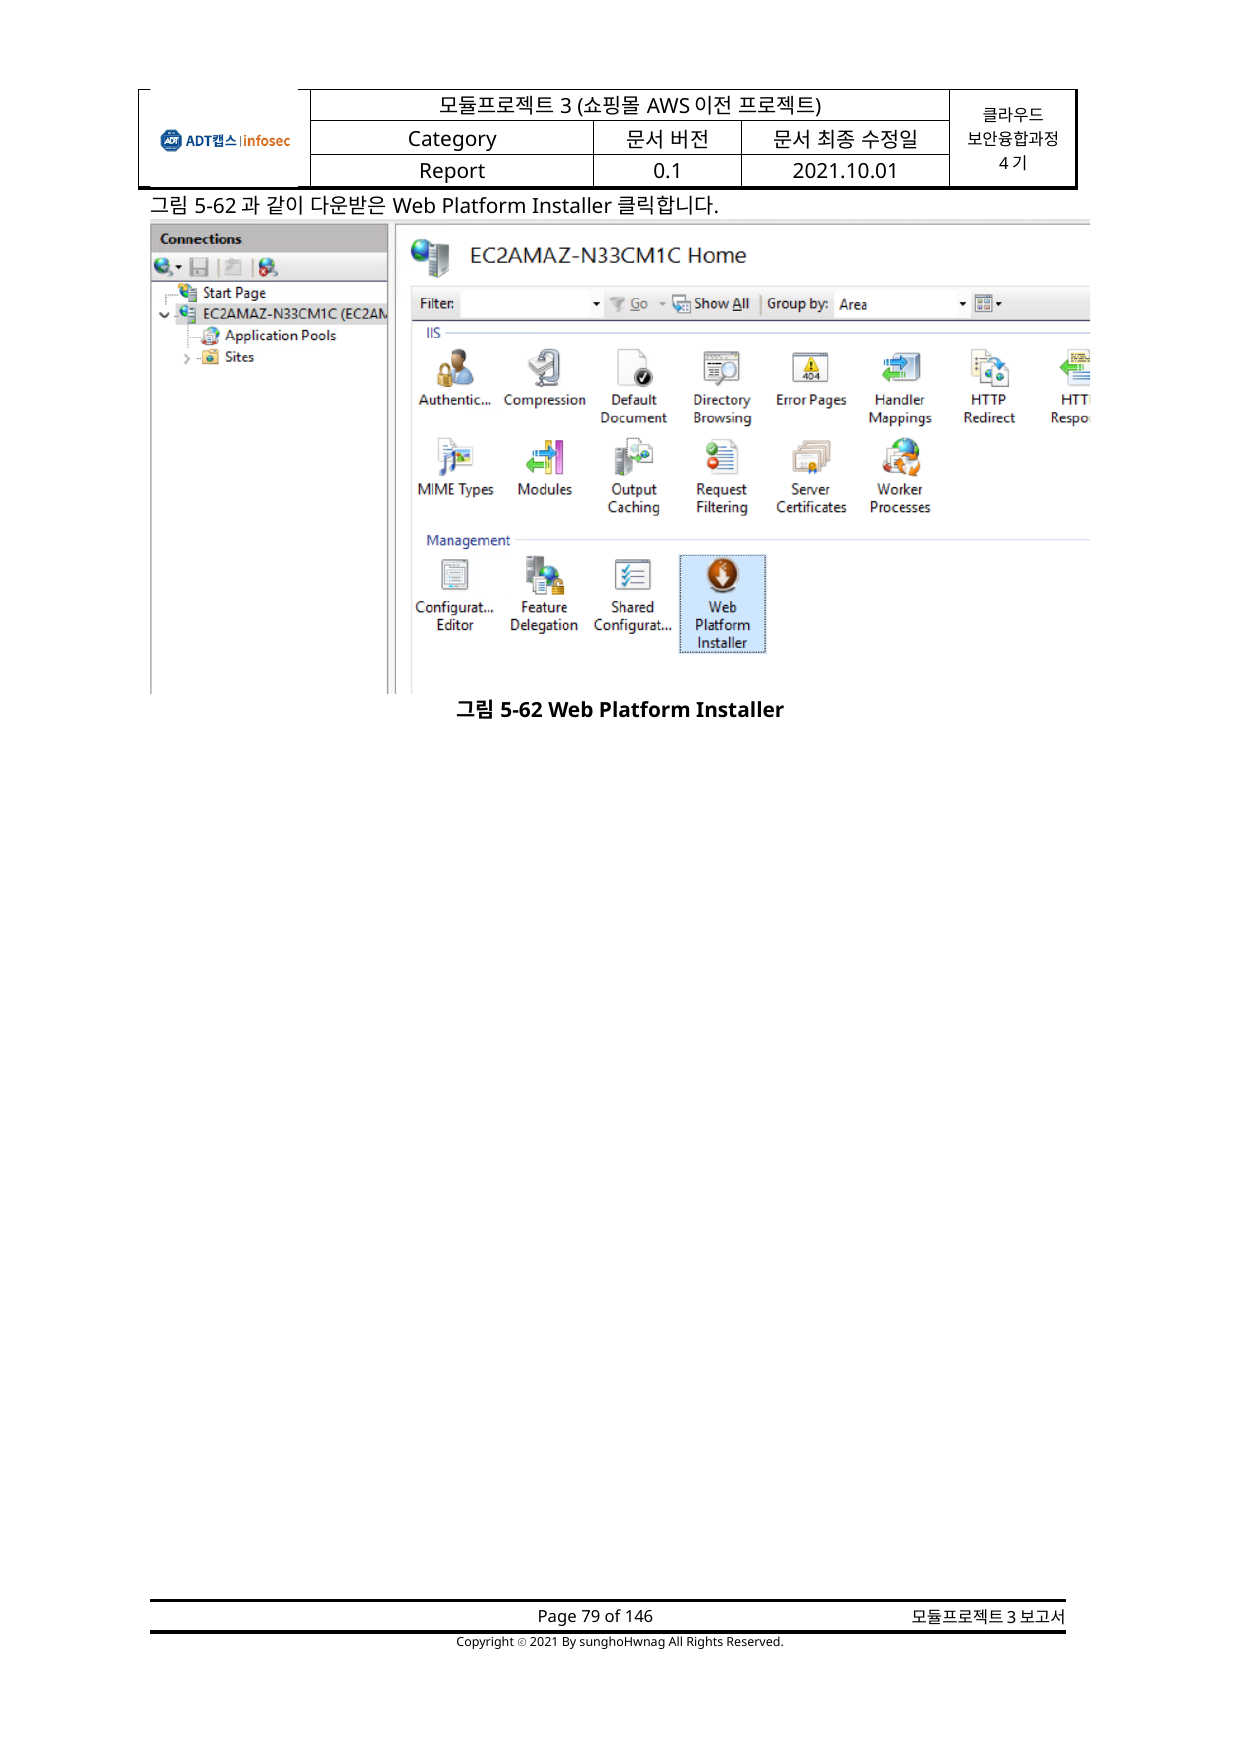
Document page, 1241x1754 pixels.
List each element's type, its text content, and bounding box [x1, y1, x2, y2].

picture [150, 219, 1091, 694]
picture [150, 89, 298, 187]
